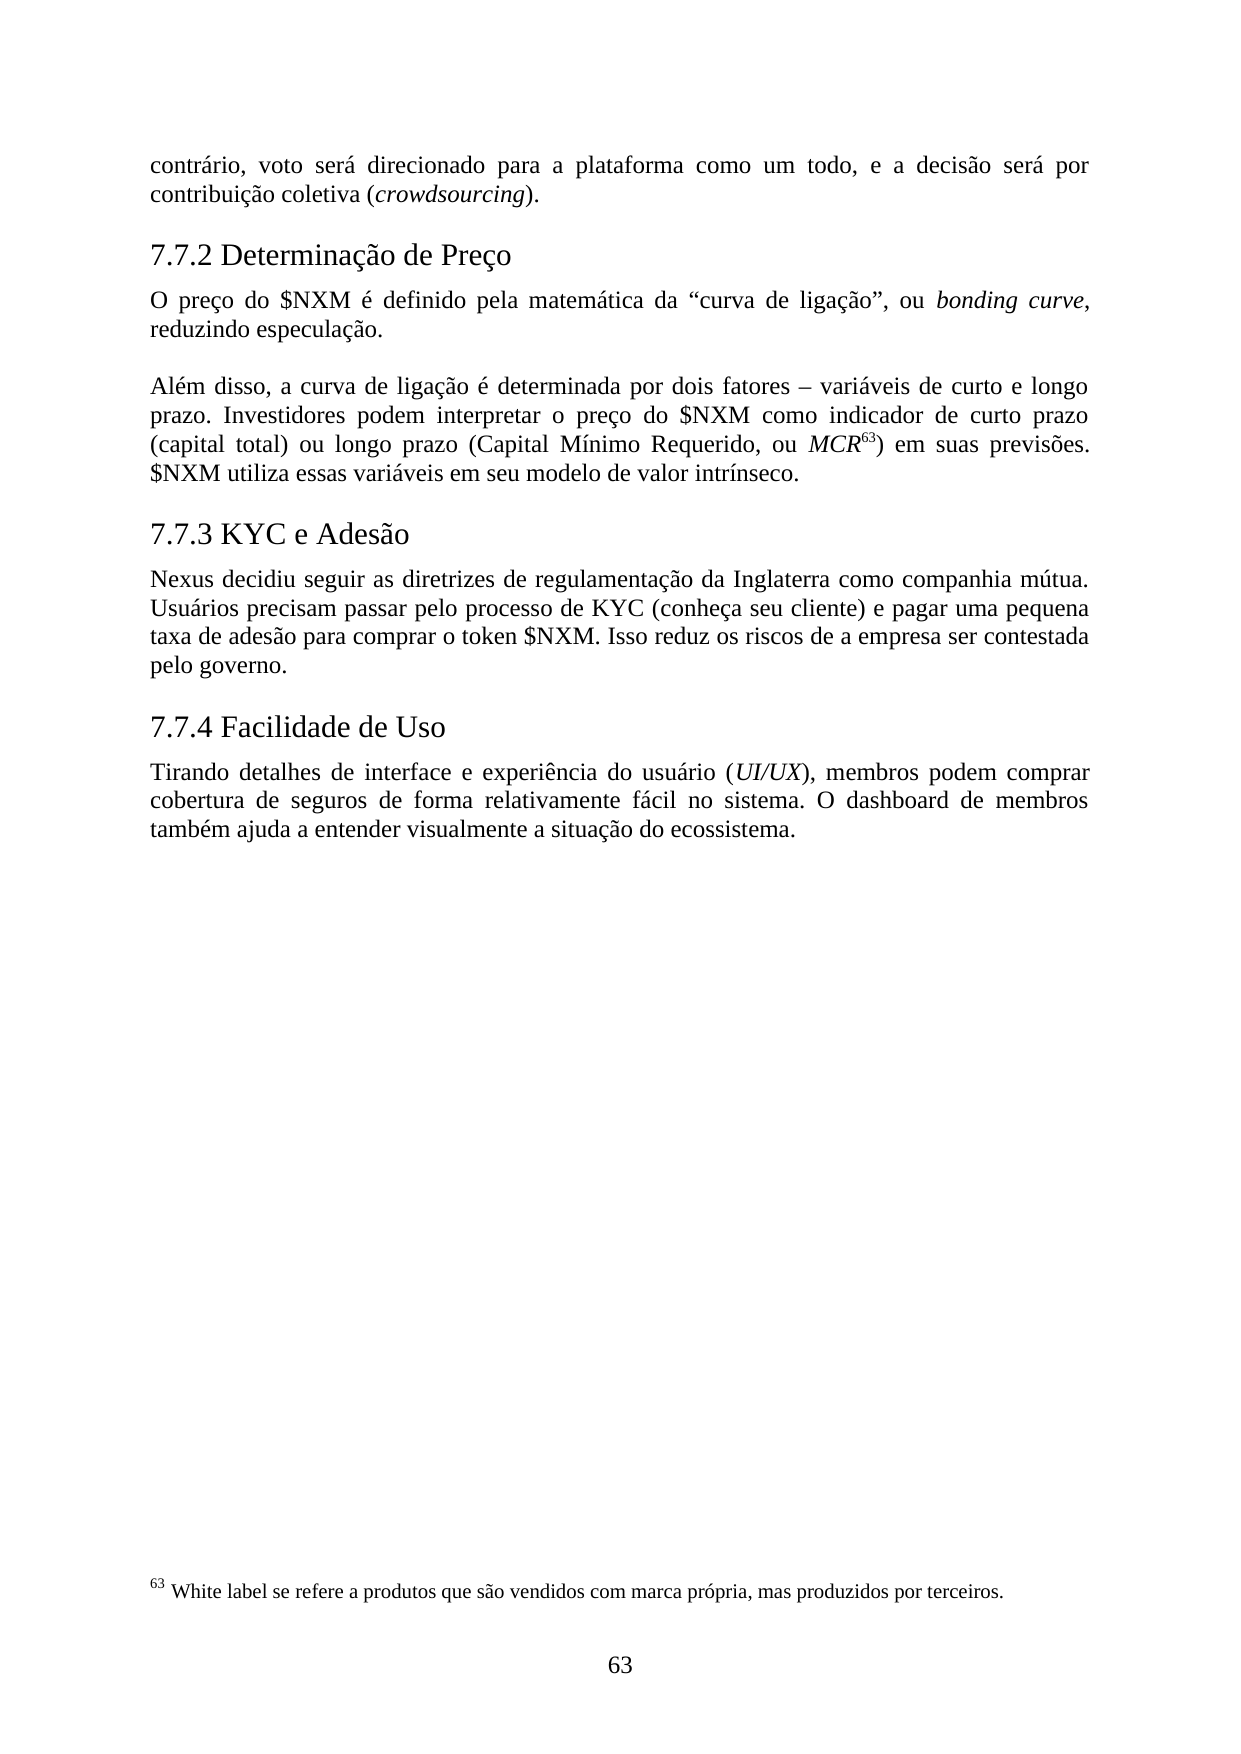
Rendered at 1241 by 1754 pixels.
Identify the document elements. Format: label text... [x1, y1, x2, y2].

subtitle KYC e Adesão [150, 516, 1090, 551]
text Tirando detalhes de interface e experiência do usuário (UI/UX), membros podem comprar cobertura de seguros de forma relativamente fácil no sistema. O dashboard de membros também ajuda a entender visualmente a situação do ecossistema. [150, 757, 1090, 843]
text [150, 150, 1090, 207]
text Nexus decidiu seguir as diretrizes de regulamentação da Inglaterra como companhia mútua. Usuários precisam passar pelo processo de KYC (conheça seu cliente) e pagar uma pequena taxa de adesão para comprar o token $NXM. Isso reduz os riscos de a empresa ser contestada pelo governo. [150, 564, 1090, 679]
text O preço do $NXM é definido pela matemática da “curva de ligação”, ou bonding curve, reduzindo especulação. [150, 285, 1090, 343]
subtitle Determinação de Preço [150, 237, 1090, 273]
subtitle Facilidade de Uso [150, 708, 1090, 744]
text Além disso, a curva de ligação é determinada por dois fatores – variáveis de curto e longo prazo. Investidores podem interpretar o preço do $NXM como indicador de curto prazo (capital total) ou longo prazo (Capital Mínimo Requerido, ou MCR) em suas previsões. $NXM utiliza essas variáveis em seu modelo de valor intrínseco. [150, 371, 1090, 486]
